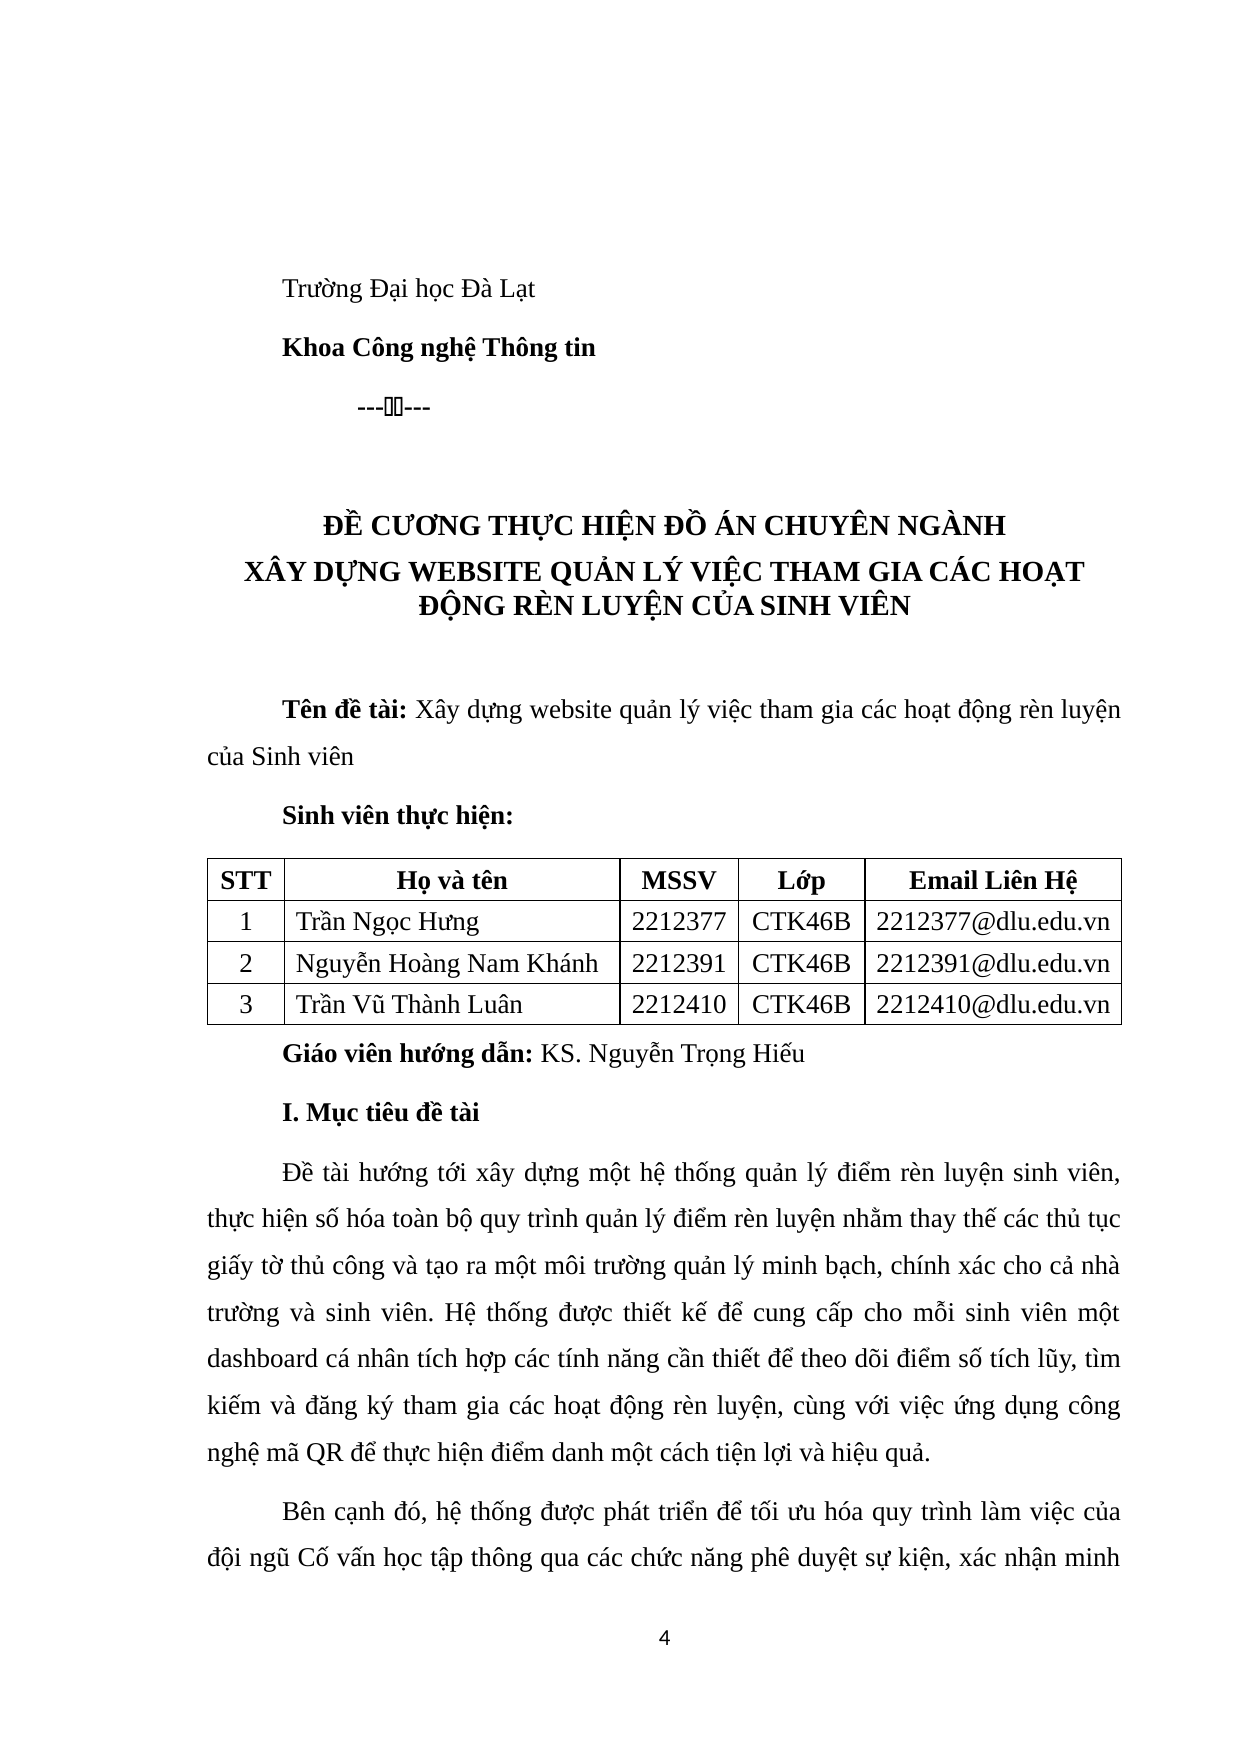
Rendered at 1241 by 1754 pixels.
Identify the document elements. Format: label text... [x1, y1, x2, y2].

table_cell 2212410 [621, 984, 738, 1024]
table_cell 3 [208, 984, 284, 1024]
table_header Họ và tên [285, 859, 619, 900]
text Đề cương thực hiện đồ án chuyên ngành [207, 508, 1122, 542]
table_header STT [208, 859, 284, 900]
table_cell Nguyễn Hoàng Nam Khánh [285, 942, 619, 982]
text ------ [207, 390, 1122, 421]
table_header Email Liên Hệ [866, 859, 1121, 900]
table_cell 2212391@dlu.edu.vn [866, 942, 1121, 982]
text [207, 1495, 1122, 1573]
table_cell CTK46B [739, 942, 864, 982]
table_header MSSV [621, 859, 738, 900]
table_cell CTK46B [739, 984, 864, 1024]
table_header Lớp [739, 859, 864, 900]
text Sinh viên thực hiện: [207, 799, 1122, 830]
text I. Mục tiêu đề tài [207, 1096, 1122, 1128]
table_cell 2212377@dlu.edu.vn [866, 901, 1121, 941]
table_cell Trần Vũ Thành Luân [285, 984, 619, 1024]
table_cell 2212391 [621, 942, 738, 982]
table_cell Trần Ngọc Hưng [285, 901, 619, 941]
text Đề tài hướng tới xây dựng một hệ thống quản lý điểm rèn luyện sinh viên, thực hiện số hóa toàn bộ quy trình quản lý điểm rèn luyện nhằm thay thế các thủ tục giấy tờ thủ công và tạo ra một môi trường quản lý minh bạch, chính xác cho cả nhà trường và sinh viên. Hệ thống được thiết kế để cung cấp cho mỗi sinh viên một dashboard cá nhân tích hợp các tính năng cần thiết để theo dõi điểm số tích lũy, tìm kiếm và đăng ký tham gia các hoạt động rèn luyện, cùng với việc ứng dụng công nghệ mã QR để thực hiện điểm danh một cách tiện lợi và hiệu quả. [207, 1156, 1122, 1467]
table_cell 1 [208, 901, 284, 941]
text Tên đề tài: Xây dựng website quản lý việc tham gia các hoạt động rèn luyện của Sinh viên [207, 693, 1122, 771]
table_cell 2212377 [621, 901, 738, 941]
table_cell CTK46B [739, 901, 864, 941]
table_cell 2 [208, 942, 284, 982]
text Giáo viên hướng dẫn: KS. Nguyễn Trọng Hiếu [207, 1037, 1122, 1068]
text XÂY DỰNG WEBSITE QUẢN LÝ VIỆC THAM GIA CÁC HOẠT ĐỘNG RÈN LUYỆN CỦA SINH VIÊN [207, 554, 1122, 622]
text Trường Đại học Đà Lạt [207, 272, 1122, 303]
table_cell 2212410@dlu.edu.vn [866, 984, 1121, 1024]
text Khoa Công nghệ Thông tin [207, 331, 1122, 362]
